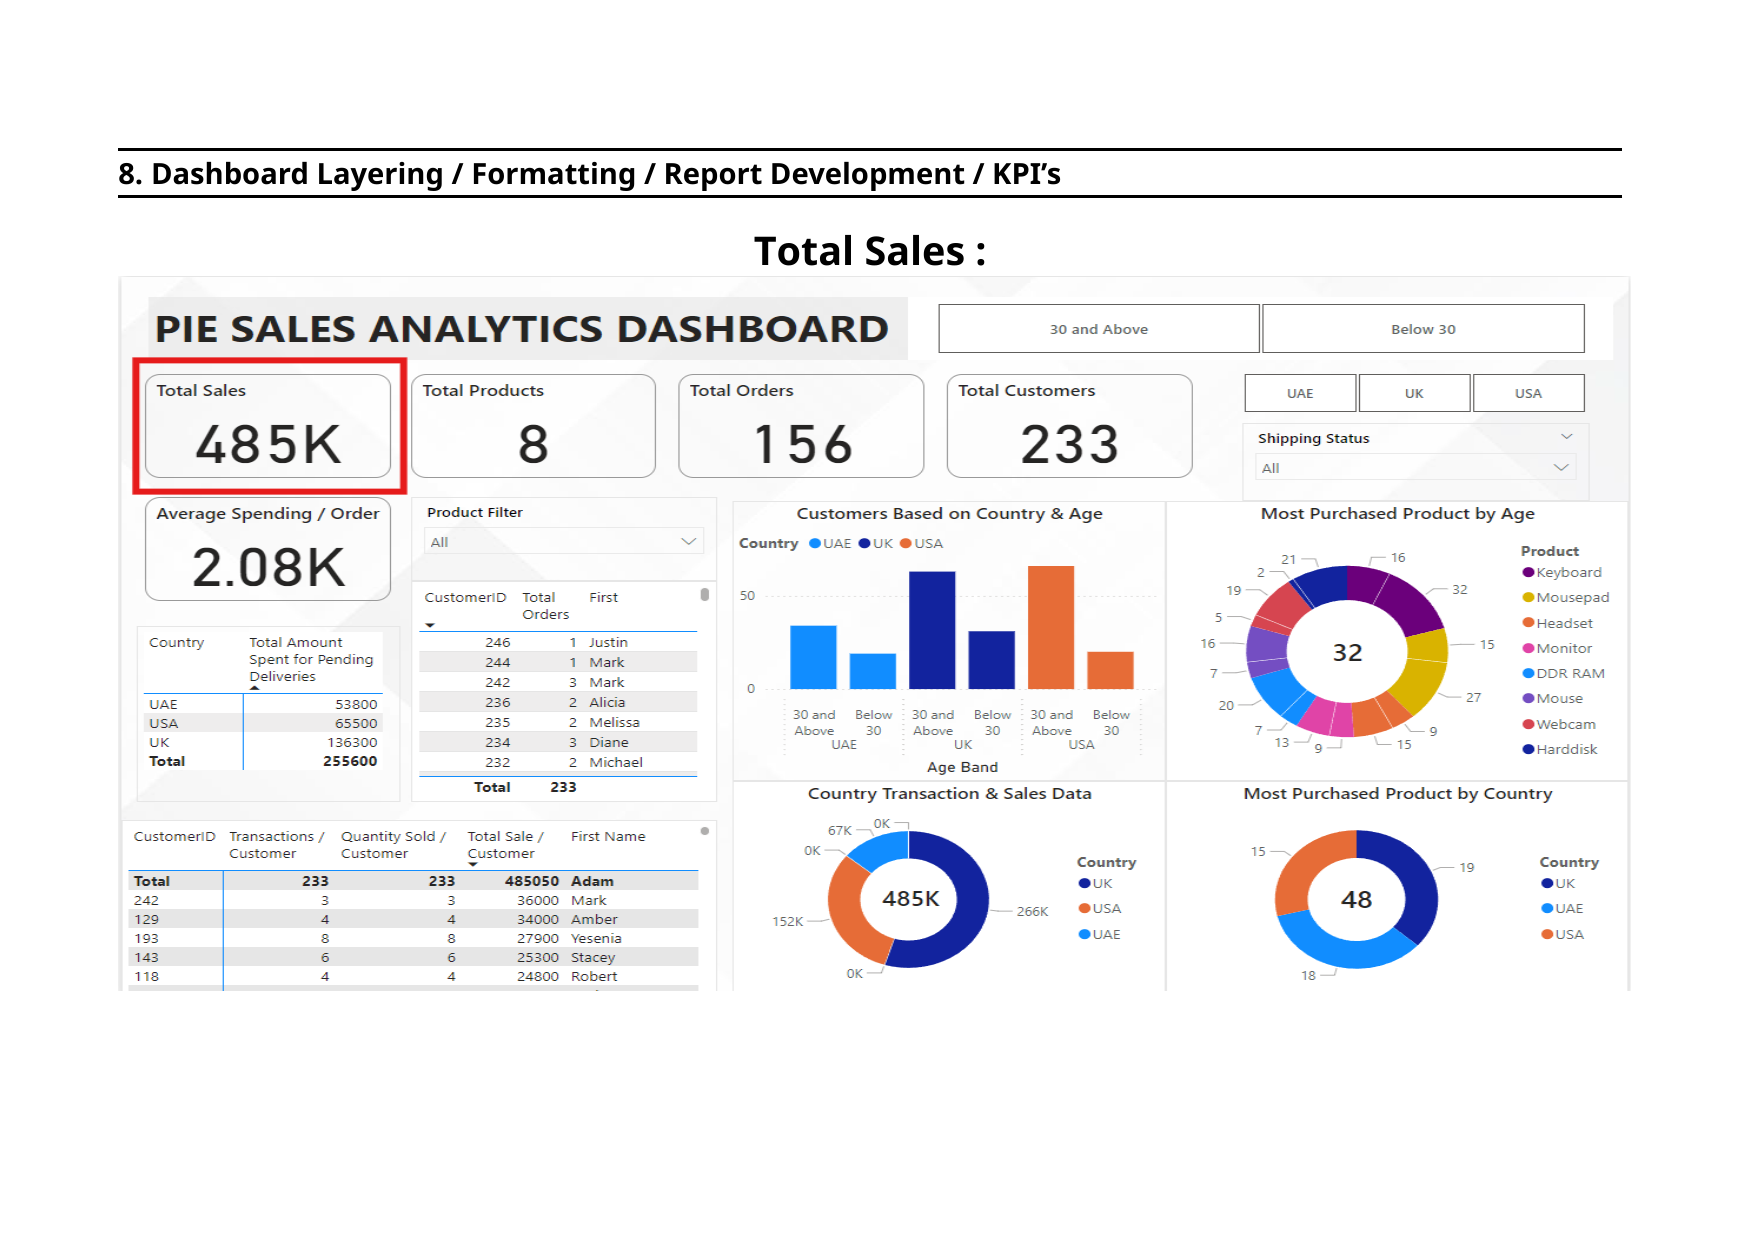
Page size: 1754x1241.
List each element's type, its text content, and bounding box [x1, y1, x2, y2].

text Total Sales : [118, 223, 1622, 276]
subtitle 8. Dashboard Layering / Formatting / Report Development / KPI’s [118, 151, 1622, 195]
picture [118, 276, 1631, 991]
